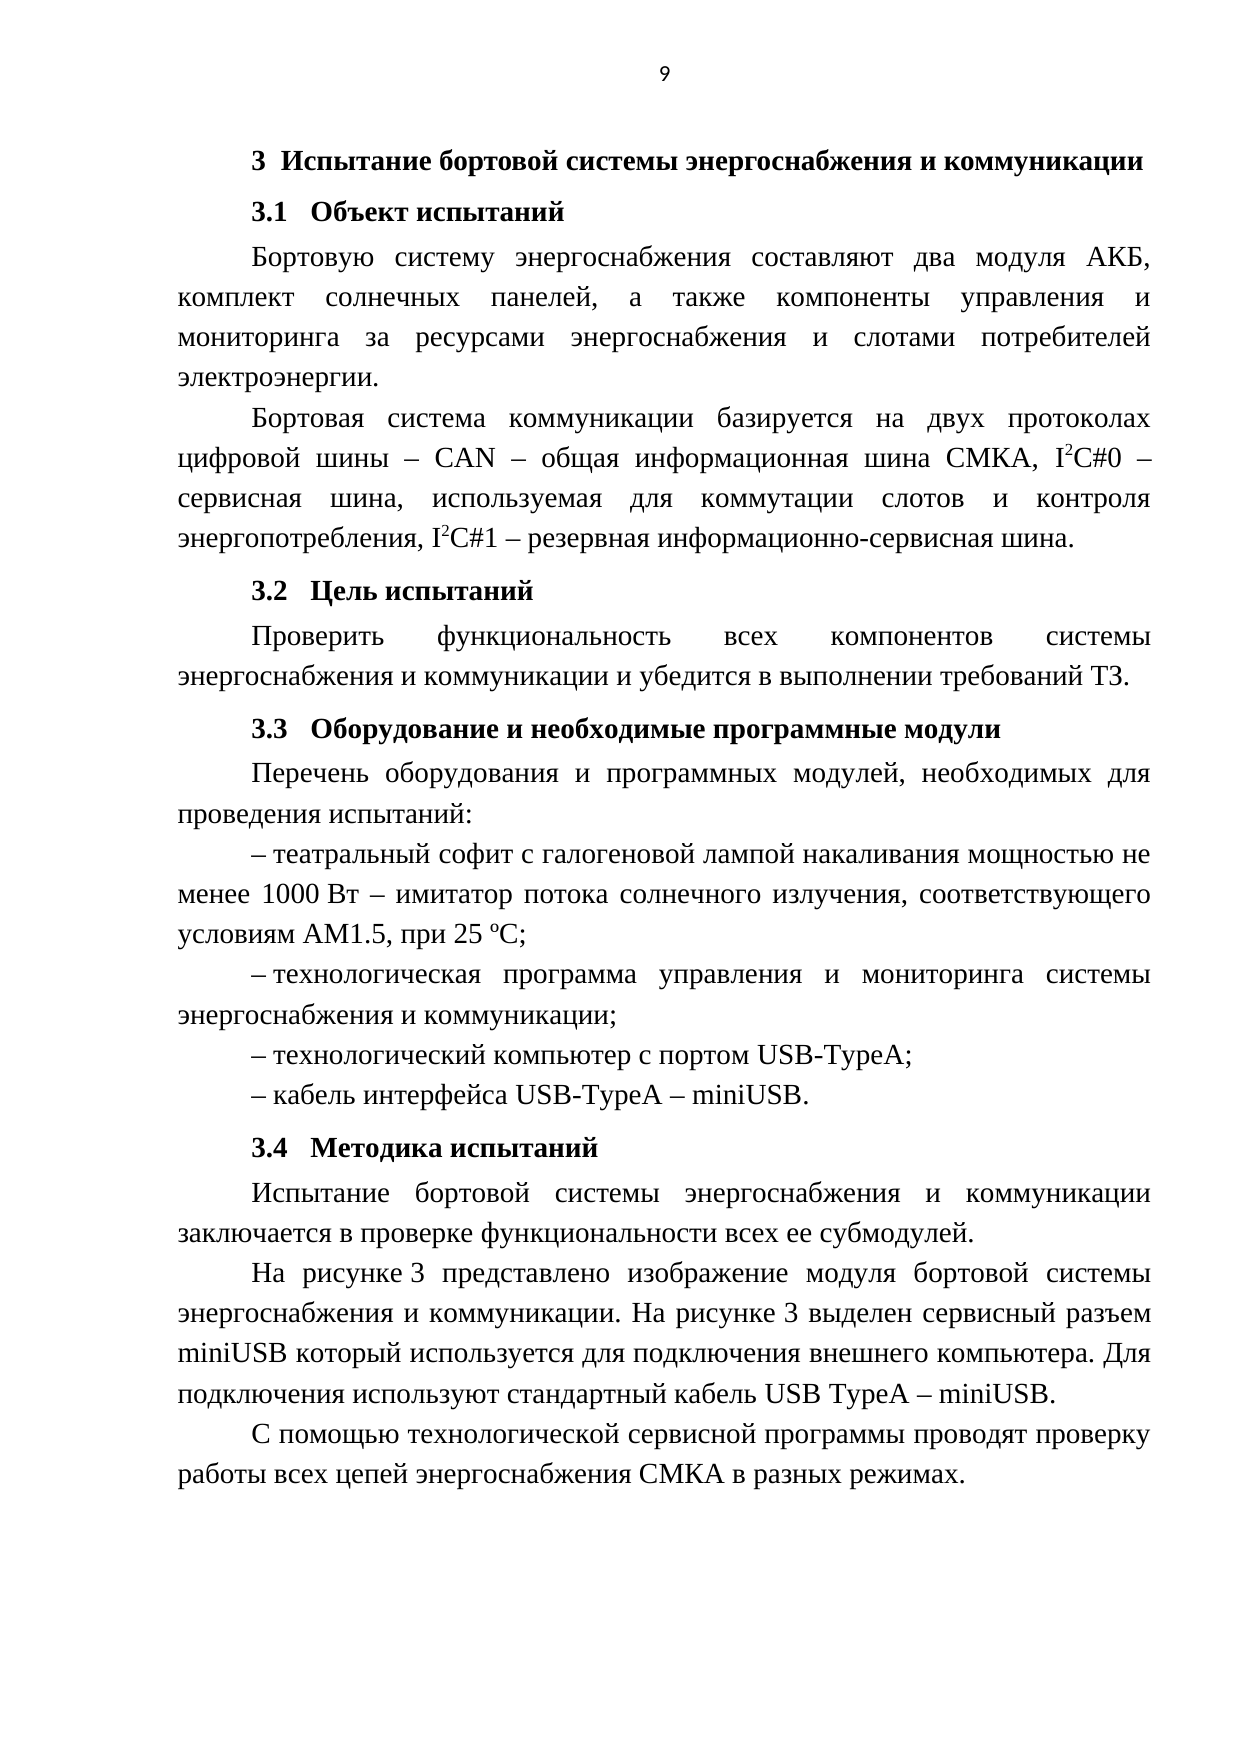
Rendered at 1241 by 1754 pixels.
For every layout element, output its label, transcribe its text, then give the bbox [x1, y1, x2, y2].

text Испытание бортовой системы энергоснабжения и коммуникации заключается в проверке функциональности всех ее субмодулей. [177, 1175, 1152, 1248]
text Проверить функциональность всех компонентов системы энергоснабжения и коммуникации и убедится в выполнении требований ТЗ. [177, 618, 1152, 692]
text Бортовая система коммуникации базируется на двух протоколах цифровой шины – CAN – общая информационная шина СМКА, I2C#0 – сервисная шина, используемая для коммутации слотов и контроля энергопотребления, I2C#1 – резервная информационно-сервисная шина. [177, 400, 1152, 554]
subtitle Цель испытаний [251, 573, 1152, 607]
text Перечень оборудования и программных модулей, необходимых для проведения испытаний: [177, 756, 1152, 829]
subtitle Испытание бортовой системы энергоснабжения и коммуникации [177, 143, 1152, 177]
text На рисунке 3 представлено изображение модуля бортовой системы энергоснабжения и коммуникации. На рисунке 3 выделен сервисный разъем miniUSB который используется для подключения внешнего компьютера. Для подключения используют стандартный кабель USB TypeA – miniUSB. [177, 1255, 1152, 1409]
text С помощью технологической сервисной программы проводят проверку работы всех цепей энергоснабжения СМКА в разных режимах. [177, 1416, 1152, 1490]
subtitle Оборудование и необходимые программные модули [251, 711, 1152, 744]
text – технологический компьютер с портом USB-TypeA; [177, 1037, 1152, 1071]
text – театральный софит с галогеновой лампой накаливания мощностью не менее 1000 Вт – имитатор потока солнечного излучения, соответствующего условиям АМ1.5, при 25 ºС; [177, 836, 1152, 950]
text – кабель интерфейса USB-TypeA – miniUSB. [177, 1077, 1152, 1111]
text – технологическая программа управления и мониторинга системы энергоснабжения и коммуникации; [177, 957, 1152, 1030]
subtitle Объект испытаний [251, 194, 1152, 228]
subtitle Методика испытаний [251, 1130, 1152, 1163]
text Бортовую систему энергоснабжения составляют два модуля АКБ, комплект солнечных панелей, а также компоненты управления и мониторинга за ресурсами энергоснабжения и слотами потребителей электроэнергии. [177, 239, 1152, 393]
